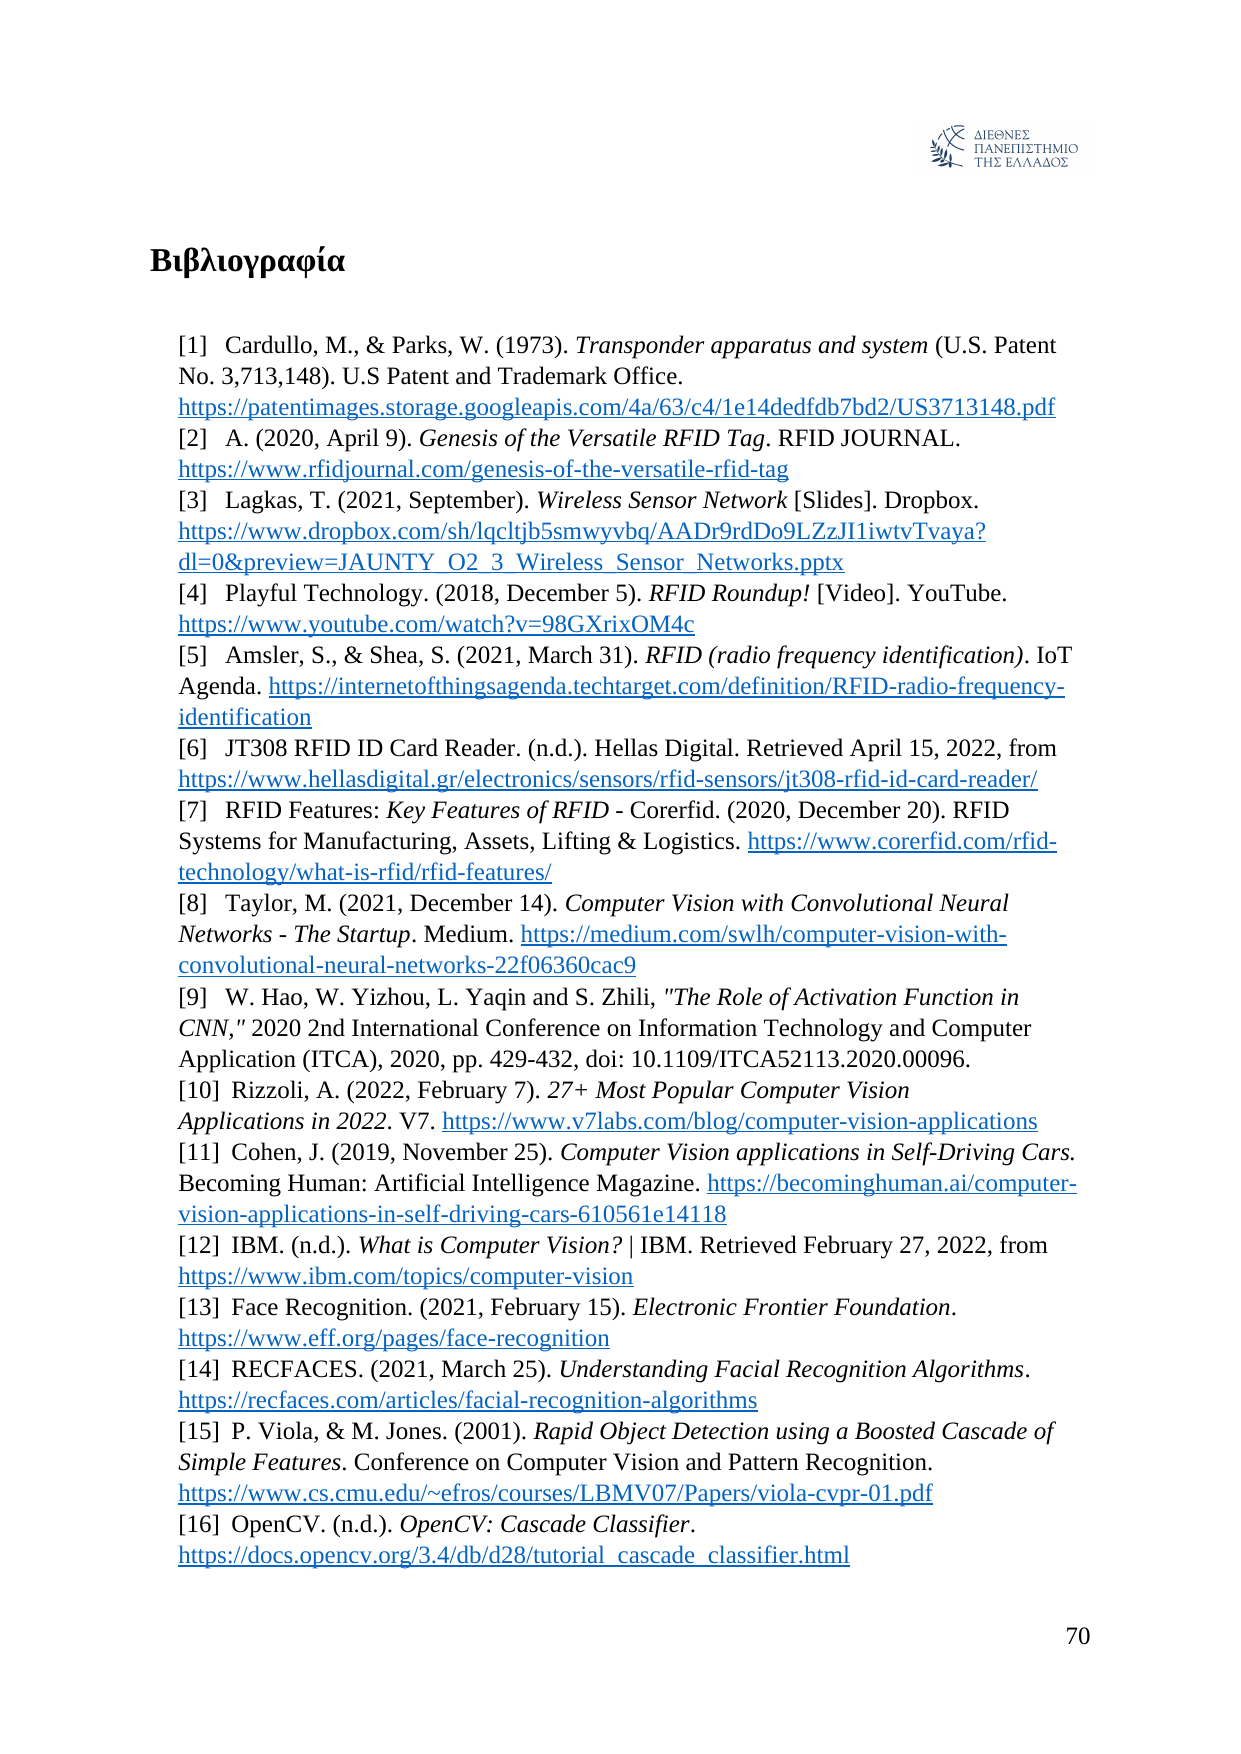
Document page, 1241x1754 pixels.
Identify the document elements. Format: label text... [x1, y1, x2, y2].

list Cohen, J. (2019, November 25). Computer Vision applications in Self-Driving Cars. Becoming Human: Artificial Intelligence Magazine. https://becominghuman.ai/computer-vision-applications-in-self-driving-cars-610561e14118 [178, 1137, 1090, 1228]
list RFID Features: Key Features of RFID - Corerfid. (2020, December 20). RFID Systems for Manufacturing, Assets, Lifting & Logistics. https://www.corerfid.com/rfid-technology/what-is-rfid/rfid-features/ [178, 795, 1090, 886]
list IBM. (n.d.). What is Computer Vision? | IBM. Retrieved February 27, 2022, from https://www.ibm.com/topics/computer-vision [178, 1230, 1090, 1290]
list JT308 RFID ID Card Reader. (n.d.). Hellas Digital. Retrieved April 15, 2022, from https://www.hellasdigital.gr/electronics/sensors/rfid-sensors/jt308-rfid-id-card-reader/ [178, 733, 1090, 793]
list W. Hao, W. Yizhou, L. Yaqin and S. Zhili, "The Role of Activation Function in CNN," 2020 2nd International Conference on Information Technology and Computer Application (ITCA), 2020, pp. 429-432, doi: 10.1109/ITCA52113.2020.00096. [178, 982, 1090, 1072]
list OpenCV. (n.d.). OpenCV: Cascade Classifier. https://docs.opencv.org/3.4/db/d28/tutorial_cascade_classifier.html [178, 1509, 1090, 1569]
list A. (2020, April 9). Genesis of the Versatile RFID Tag. RFID JOURNAL. https://www.rfidjournal.com/genesis-of-the-versatile-rfid-tag [178, 423, 1090, 483]
list Taylor, M. (2021, December 14). Computer Vision with Convolutional Neural Networks - The Startup. Medium. https://medium.com/swlh/computer-vision-with-convolutional-neural-networks-22f06360cac9 [178, 888, 1090, 979]
picture [917, 120, 1091, 174]
list Lagkas, T. (2021, September). Wireless Sensor Network [Slides]. Dropbox. https://www.dropbox.com/sh/lqcltjb5smwyvbq/AADr9rdDo9LZzJI1iwtvTvaya?dl=0&preview=JAUNTY_O2_3_Wireless_Sensor_Networks.pptx [178, 485, 1090, 576]
list Playful Technology. (2018, December 5). RFID Roundup! [Video]. YouTube. https://www.youtube.com/watch?v=98GXrixOM4c [178, 578, 1090, 638]
list Amsler, S., & Shea, S. (2021, March 31). RFID (radio frequency identification). IoT Agenda. https://internetofthingsagenda.techtarget.com/definition/RFID-radio-frequency-identification [178, 640, 1090, 731]
subtitle Βιβλιογραφία [150, 241, 1090, 279]
list RECFACES. (2021, March 25). Understanding Facial Recognition Algorithms. https://recfaces.com/articles/facial-recognition-algorithms [178, 1354, 1090, 1414]
list Face Recognition. (2021, February 15). Electronic Frontier Foundation. https://www.eff.org/pages/face-recognition [178, 1292, 1090, 1352]
list Cardullo, M., & Parks, W. (1973). Transponder apparatus and system (U.S. Patent No. 3,713,148). U.S Patent and Trademark Office. https://patentimages.storage.googleapis.com/4a/63/c4/1e14dedfdb7bd2/US3713148.pdf [178, 330, 1090, 421]
list Rizzoli, A. (2022, February 7). 27+ Most Popular Computer Vision Applications in 2022. V7. https://www.v7labs.com/blog/computer-vision-applications [178, 1075, 1090, 1134]
list P. Viola, & M. Jones. (2001). Rapid Object Detection using a Boosted Cascade of Simple Features. Conference on Computer Vision and Pattern Recognition. https://www.cs.cmu.edu/~efros/courses/LBMV07/Papers/viola-cvpr-01.pdf [178, 1416, 1090, 1507]
